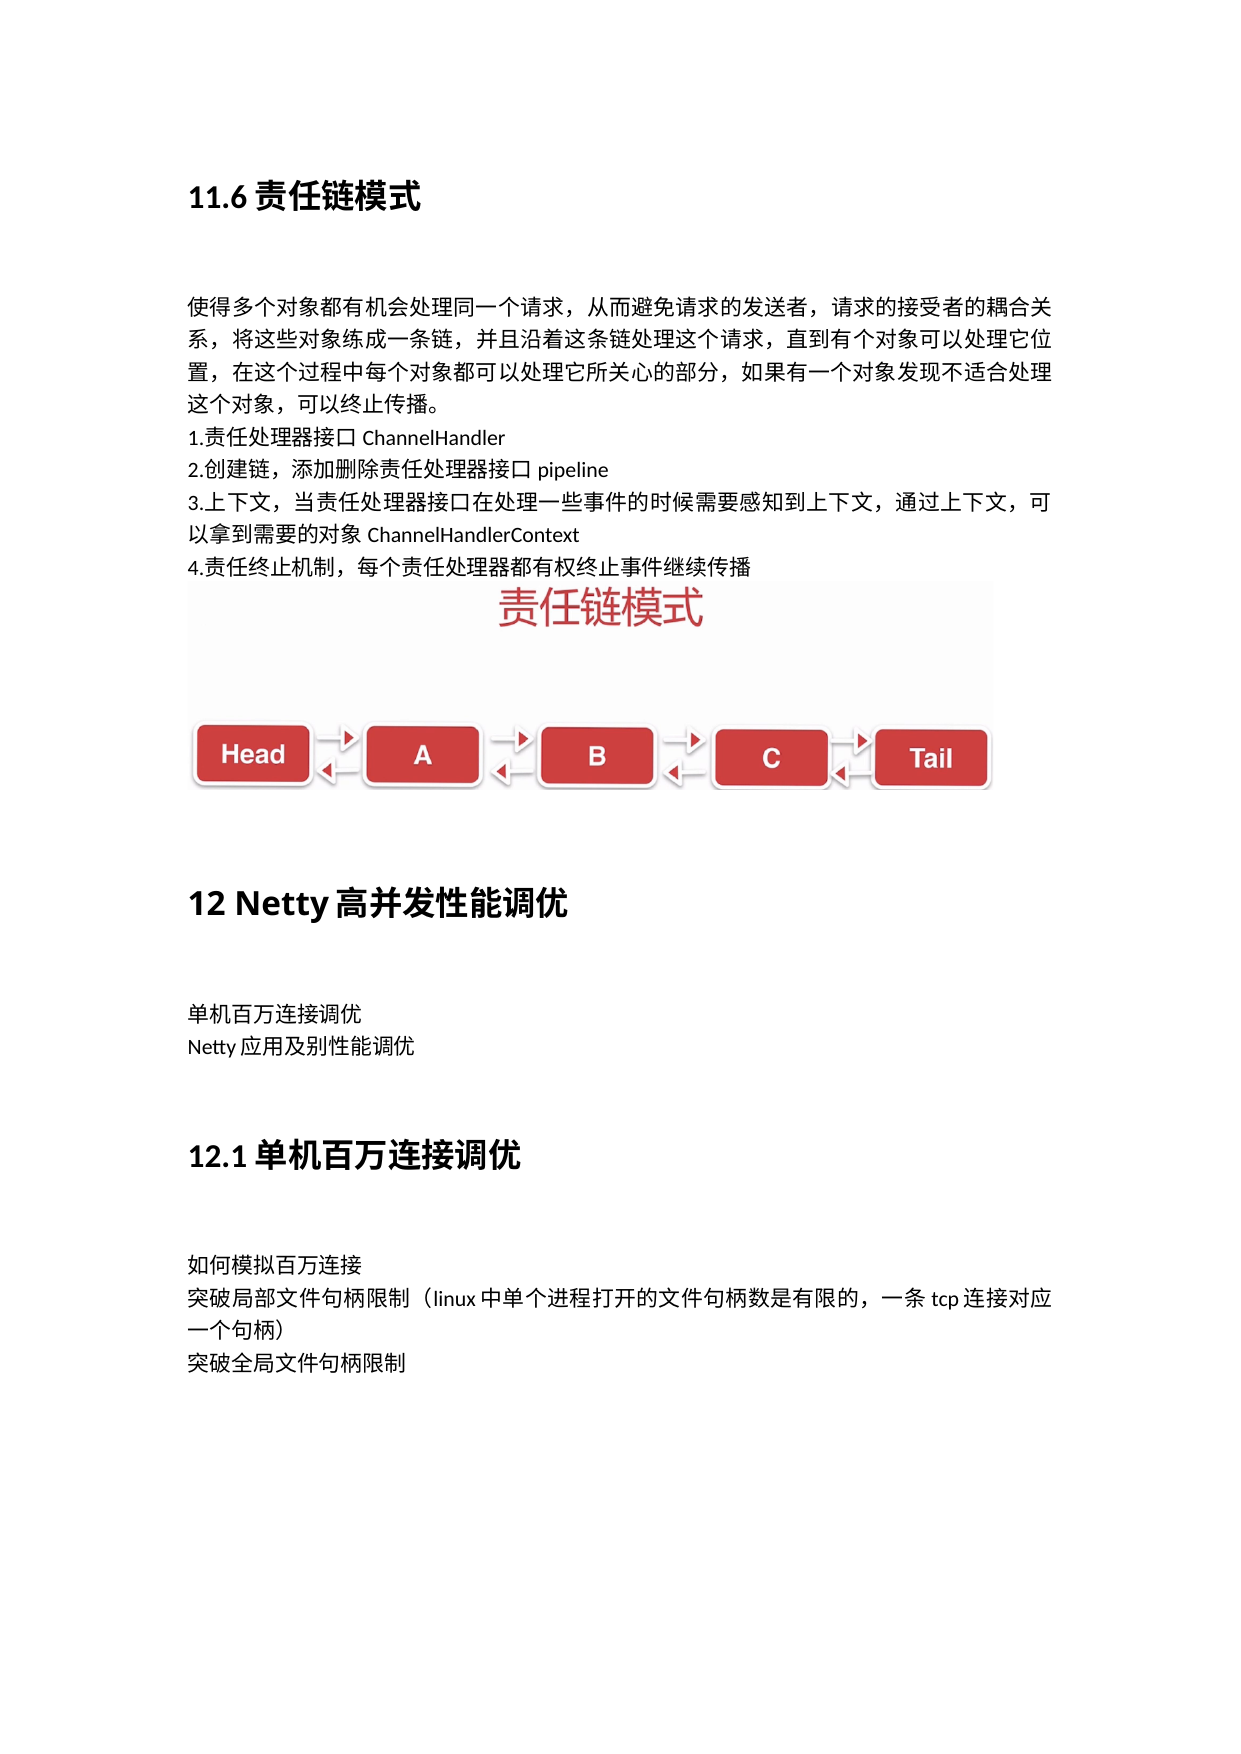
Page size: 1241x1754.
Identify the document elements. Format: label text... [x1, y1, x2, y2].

text 突破全局文件句柄限制 [187, 1345, 1053, 1378]
text 如何模拟百万连接 [187, 1248, 1053, 1280]
text 3.上下文，当责任处理器接口在处理一些事件的时候需要感知到上下文，通过上下文，可以拿到需要的对象 ChannelHandlerContext [187, 484, 1053, 549]
subtitle 12 Netty高并发性能调优 [187, 869, 1053, 934]
subtitle 12.1 单机百万连接调优 [187, 1121, 1053, 1186]
text 突破局部文件句柄限制（linux中单个进程打开的文件句柄数是有限的，一条tcp连接对应一个句柄） [187, 1280, 1053, 1345]
picture [187, 581, 994, 790]
text 使得多个对象都有机会处理同一个请求，从而避免请求的发送者，请求的接受者的耦合关系，将这些对象练成一条链，并且沿着这条链处理这个请求，直到有个对象可以处理它位置，在这个过程中每个对象都可以处理它所关心的部分，如果有一个对象发现不适合处理这个对象，可以终止传播。 [187, 289, 1053, 419]
text 2.创建链，添加删除责任处理器接口 pipeline [187, 452, 1053, 484]
text 4.责任终止机制，每个责任处理器都有权终止事件继续传播 [187, 549, 1053, 582]
subtitle 11.6 责任链模式 [187, 162, 1053, 227]
text 单机百万连接调优 [187, 996, 1053, 1029]
text Netty应用及别性能调优 [187, 1029, 1053, 1061]
text 1.责任处理器接口 ChannelHandler [187, 419, 1053, 452]
